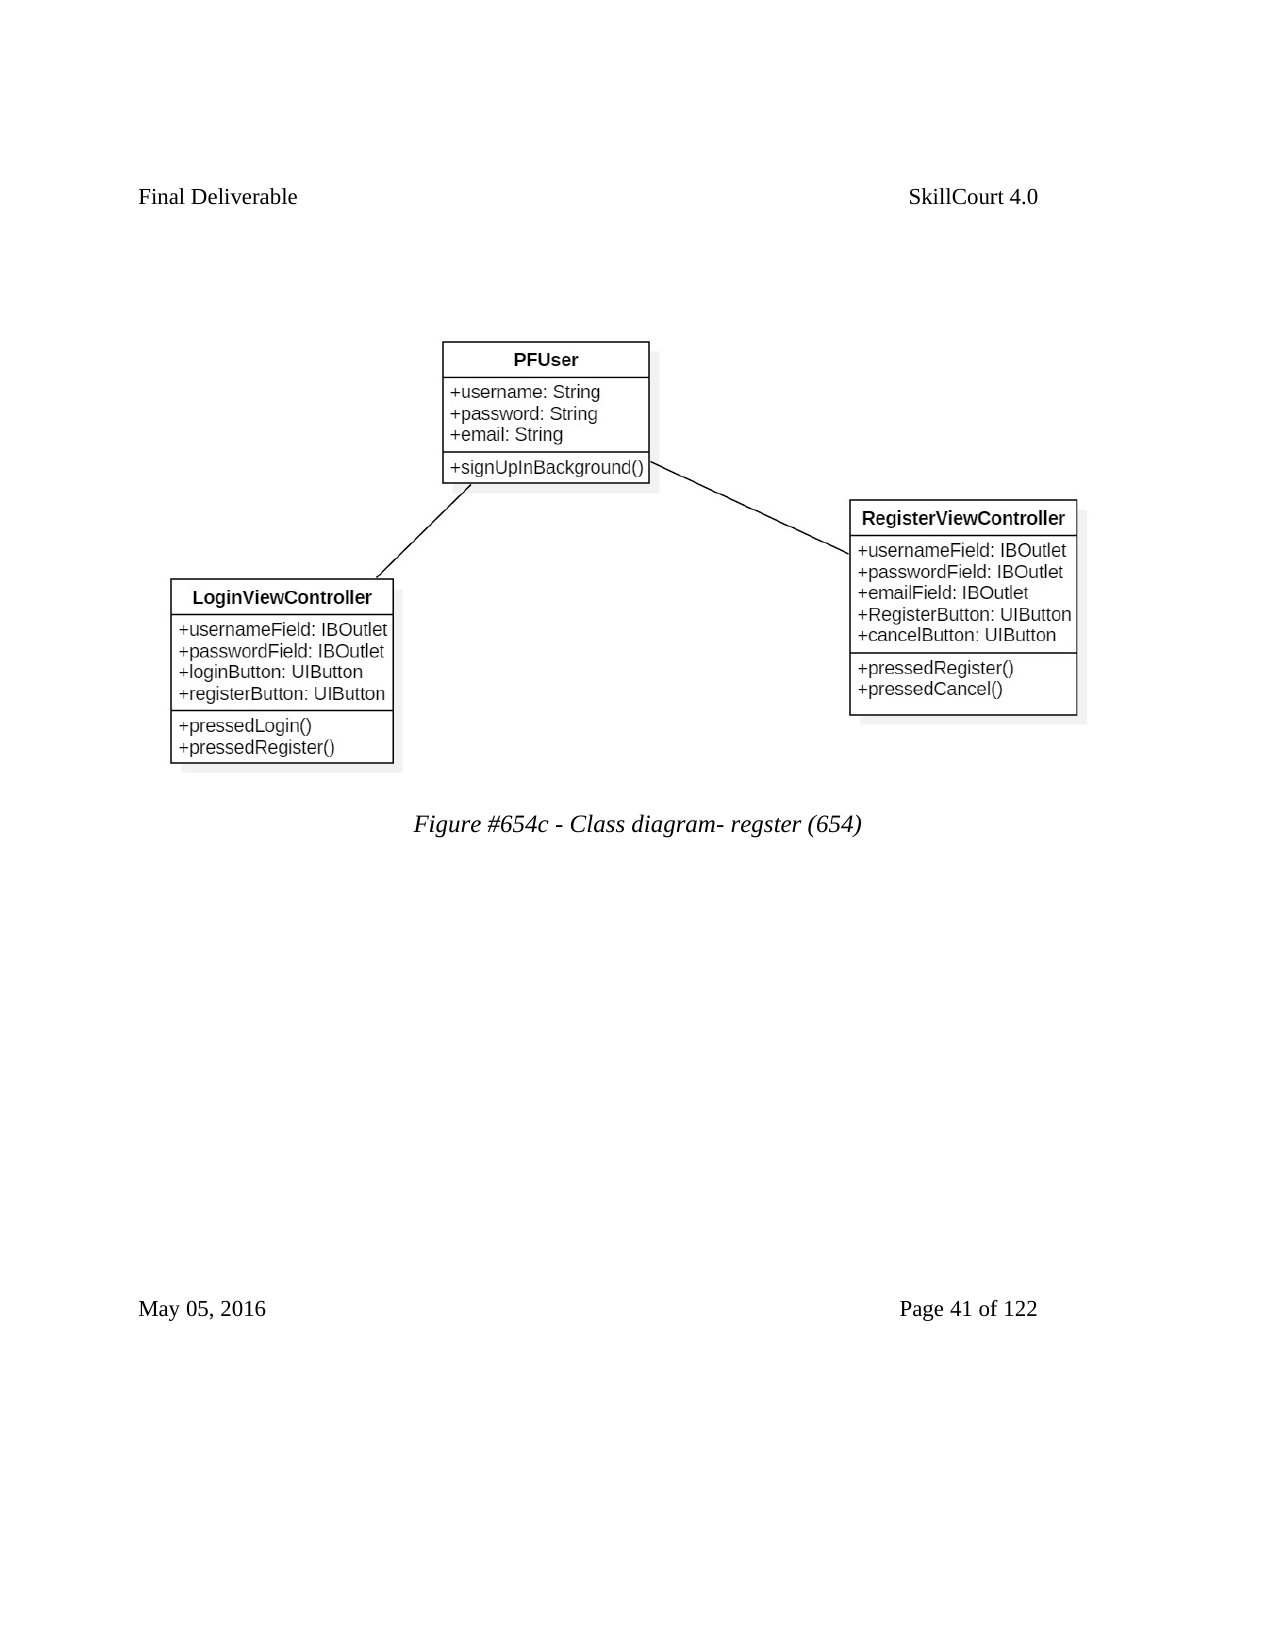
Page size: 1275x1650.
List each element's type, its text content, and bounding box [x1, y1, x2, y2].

text Figure #654c - Class diagram- regster (654) [150, 809, 1125, 838]
picture [150, 313, 1125, 805]
